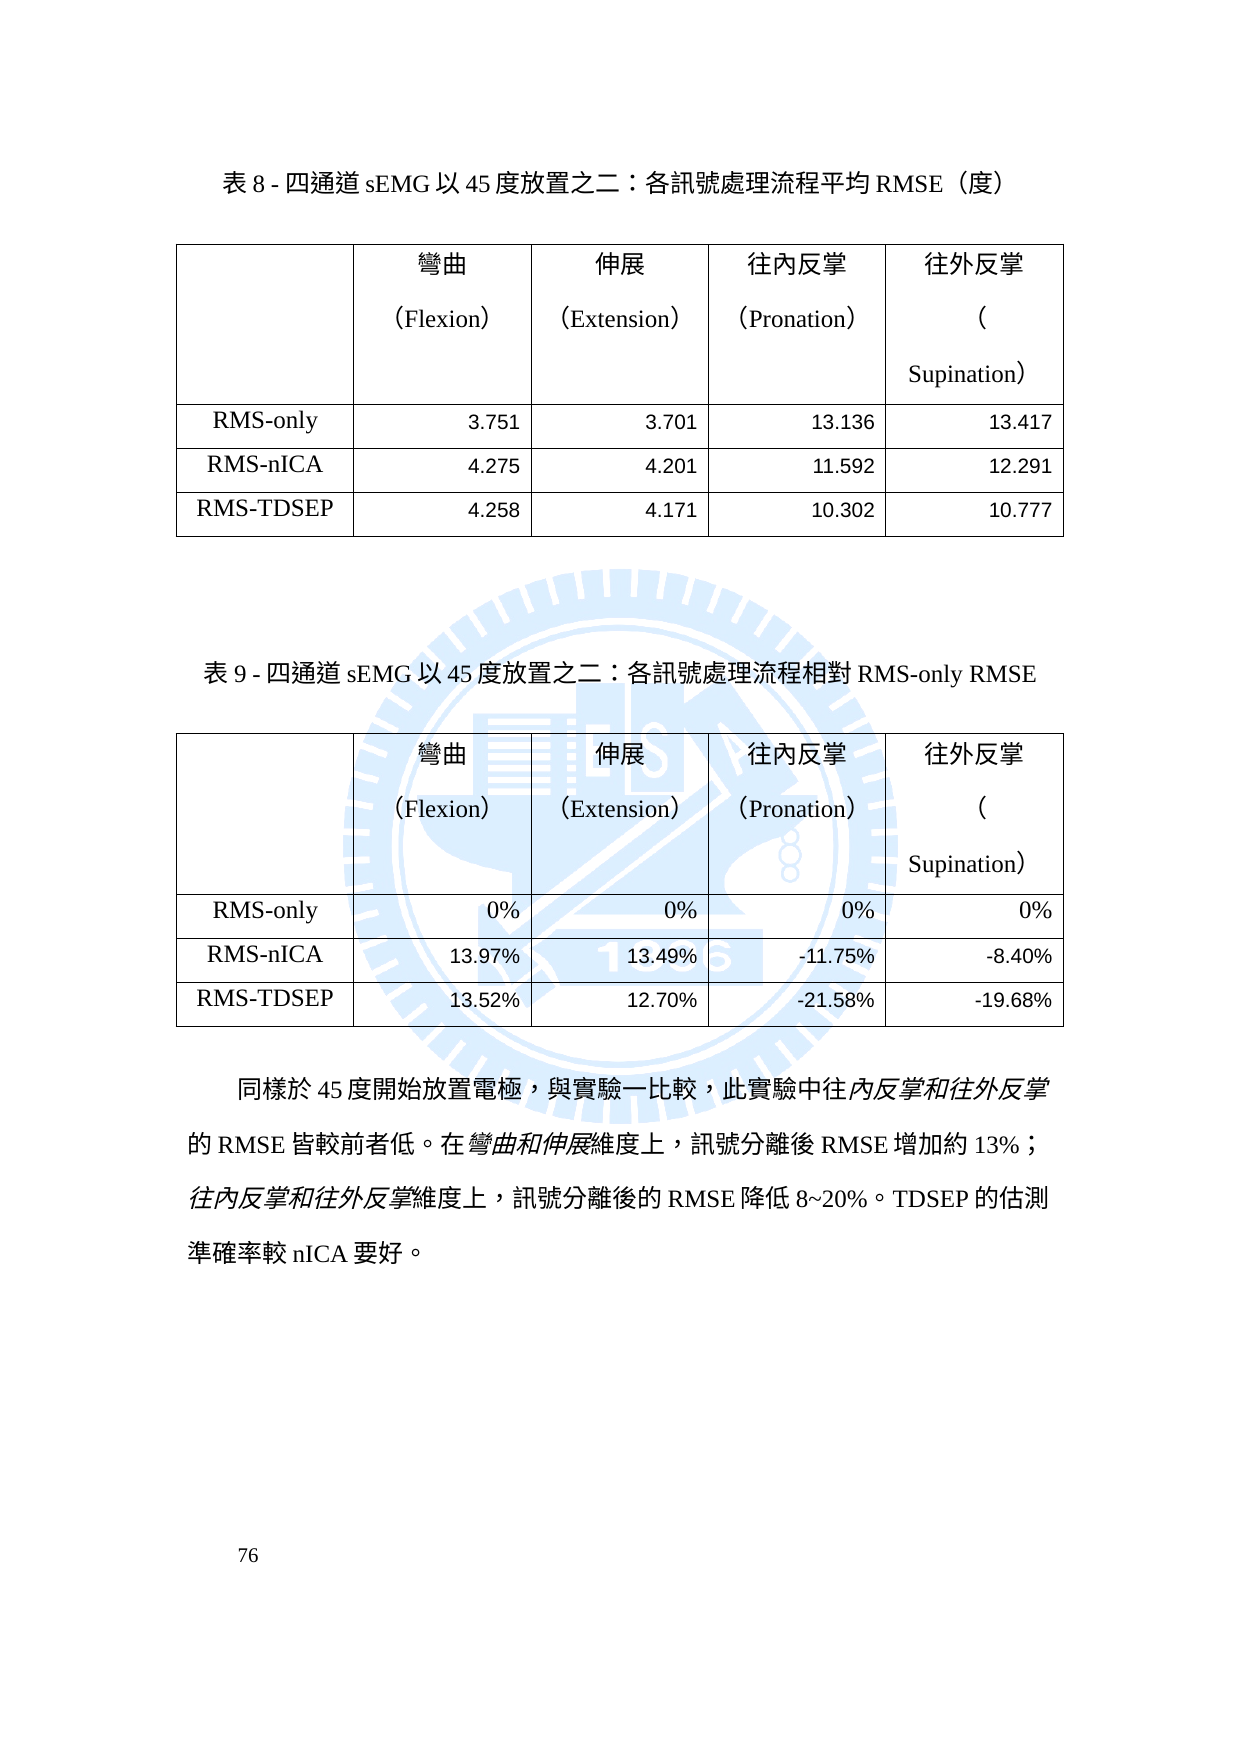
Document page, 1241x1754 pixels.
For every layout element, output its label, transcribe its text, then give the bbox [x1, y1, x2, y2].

table_header 伸展 （Extension） [532, 245, 708, 404]
table_cell 3.701 [532, 405, 708, 448]
table_cell 12.291 [886, 449, 1063, 492]
table_header 往內反掌 （Pronation） [709, 245, 885, 404]
table_cell 10.302 [709, 493, 885, 536]
table_header 彎曲 （Flexion） [354, 734, 531, 894]
table_header [177, 245, 353, 404]
table_cell 12.70% [532, 983, 708, 1026]
table_header 往內反掌 （Pronation） [709, 734, 885, 894]
table_cell -11.75% [709, 939, 885, 982]
table_cell RMS-nICA [177, 449, 353, 492]
table_cell 0% [886, 895, 1063, 938]
table_cell 4.258 [354, 493, 531, 536]
table_cell -19.68% [886, 983, 1063, 1026]
text 表 8 - 四通道sEMG以45度放置之二：各訊號處理流程平均RMSE（度） [187, 163, 1053, 199]
table_header 伸展 （Extension） [532, 734, 708, 894]
table_cell 13.49% [532, 939, 708, 982]
table_cell 0% [709, 895, 885, 938]
table_header 彎曲 （Flexion） [354, 245, 531, 404]
table_cell RMS-TDSEP [177, 493, 353, 536]
table_cell 13.97% [354, 939, 531, 982]
table_cell -8.40% [886, 939, 1063, 982]
table_cell 0% [532, 895, 708, 938]
table_header 往外反掌 （Supination） [886, 245, 1063, 404]
table_cell 11.592 [709, 449, 885, 492]
table_cell 4.171 [532, 493, 708, 536]
table_cell 0% [354, 895, 531, 938]
table_cell 13.52% [354, 983, 531, 1026]
table_cell RMS-only [177, 895, 353, 938]
table_cell 4.275 [354, 449, 531, 492]
table_cell -21.58% [709, 983, 885, 1026]
table_cell 4.201 [532, 449, 708, 492]
table_cell RMS-TDSEP [177, 983, 353, 1026]
table_cell RMS-nICA [177, 939, 353, 982]
text 同樣於45度開始放置電極，與實驗一比較，此實驗中往內反掌和往外反掌的RMSE皆較前者低。在彎曲和伸展維度上，訊號分離後RMSE增加約13%；往內反掌和往外反掌維度上，訊號分離後的RMSE降低8~20%。TDSEP的估測準確率較nICA要好。 [187, 1070, 1053, 1269]
table_cell RMS-only [177, 405, 353, 448]
table_cell 13.417 [886, 405, 1063, 448]
table_cell 13.136 [709, 405, 885, 448]
text 表 9 - 四通道sEMG以45度放置之二：各訊號處理流程相對RMS-only RMSE [187, 653, 1053, 689]
table_header [177, 734, 353, 894]
table_header 往外反掌 （Supination） [886, 734, 1063, 894]
table_cell 3.751 [354, 405, 531, 448]
table_cell 10.777 [886, 493, 1063, 536]
